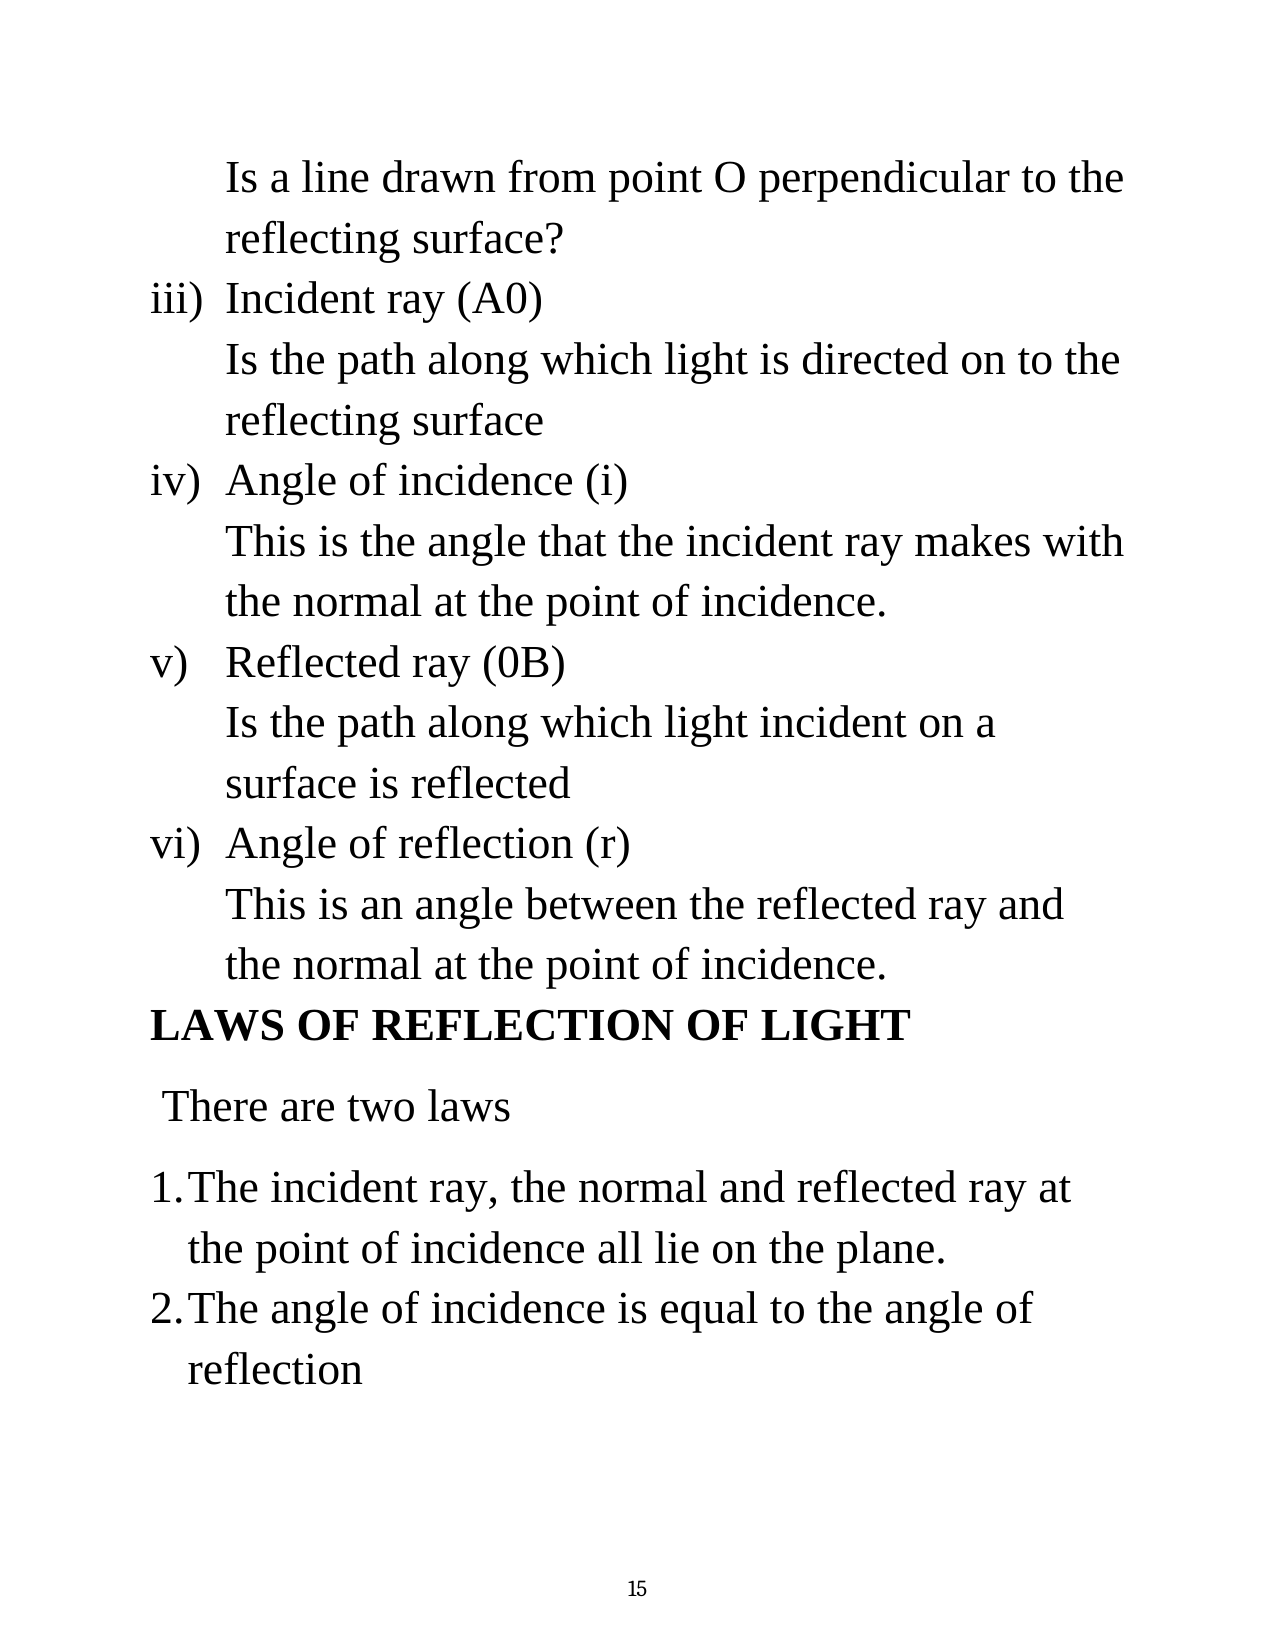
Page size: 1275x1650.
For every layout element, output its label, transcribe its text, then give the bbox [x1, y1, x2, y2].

list Is the path along which light is directed on to the reflecting surface [225, 332, 1125, 445]
list This is an angle between the reflected ray and the normal at the point of incidence. [225, 876, 1125, 989]
list The angle of incidence is equal to the angle of reflection [150, 1281, 1125, 1394]
list The incident ray, the normal and reflected ray at the point of incidence all lie on the plane. [150, 1160, 1125, 1273]
list Is a line drawn from point O perpendicular to the reflecting surface? [225, 150, 1125, 263]
list Angle of incidence (i) [150, 453, 1125, 505]
list Incident ray (A0) [150, 271, 1125, 324]
list This is the angle that the incident ray makes with the normal at the point of incidence. [225, 513, 1125, 626]
list Angle of reflection (r) [150, 816, 1125, 868]
text There are two laws [150, 1079, 1125, 1131]
list LAWS OF REFLECTION OF LIGHT [150, 997, 1125, 1050]
list Reflected ray (0B) [150, 634, 1125, 687]
list Is the path along which light incident on a surface is reflected [225, 695, 1125, 808]
